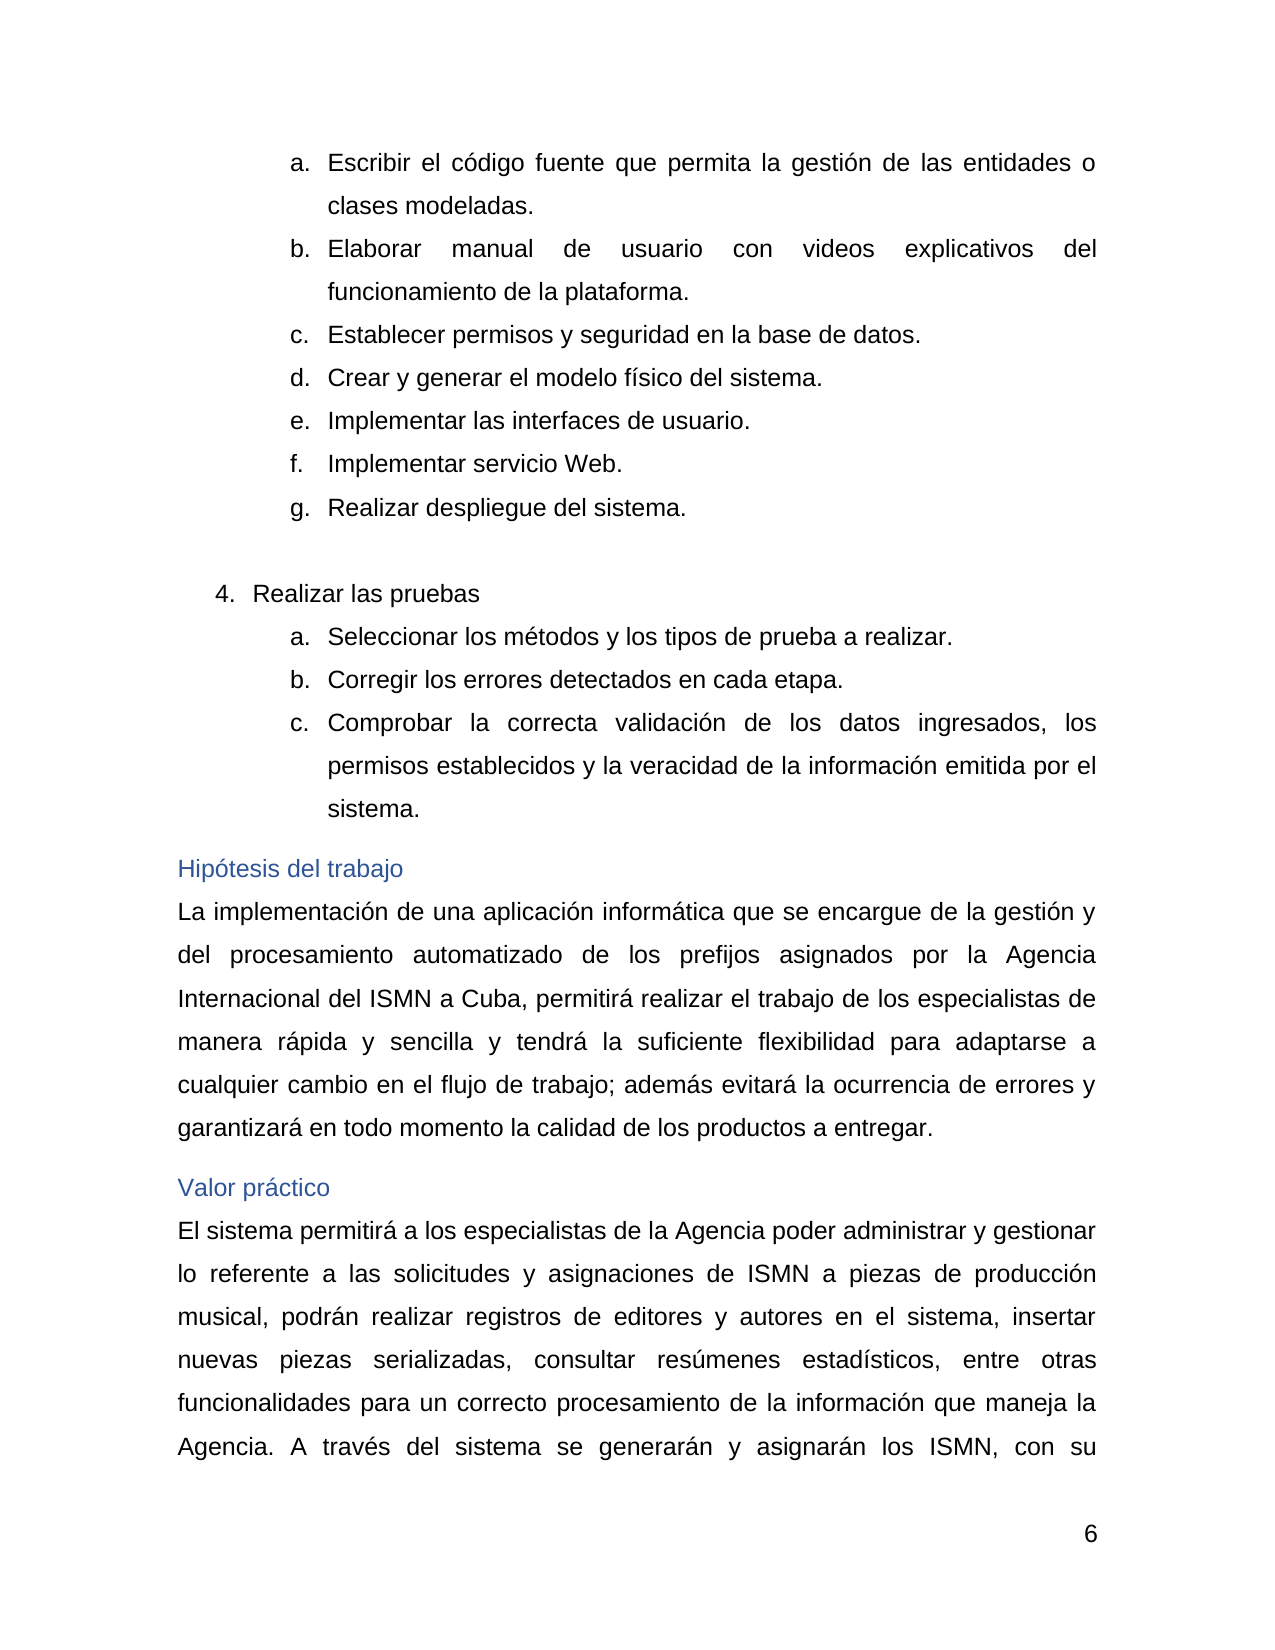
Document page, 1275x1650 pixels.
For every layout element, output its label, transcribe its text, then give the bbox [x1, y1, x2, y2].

list Comprobar la correcta validación de los datos ingresados, los permisos establecidos y la veracidad de la información emitida por el sistema. [290, 708, 1098, 823]
subtitle Valor práctico [177, 1173, 1098, 1202]
list Seleccionar los métodos y los tipos de prueba a realizar. [290, 622, 1098, 651]
list Implementar servicio Web. [290, 449, 1098, 478]
list Corregir los errores detectados en cada etapa. [290, 665, 1098, 694]
text La implementación de una aplicación informática que se encargue de la gestión y del procesamiento automatizado de los prefijos asignados por la Agencia Internacional del ISMN a Cuba, permitirá realizar el trabajo de los especialistas de manera rápida y sencilla y tendrá la suficiente flexibilidad para adaptarse a cualquier cambio en el flujo de trabajo; además evitará la ocurrencia de errores y garantizará en todo momento la calidad de los productos a entregar. [177, 897, 1098, 1142]
subtitle Hipótesis del trabajo [177, 854, 1098, 883]
list Realizar las pruebas [215, 579, 1098, 608]
list Realizar despliegue del sistema. [290, 493, 1098, 521]
list Elaborar manual de usuario con videos explicativos del funcionamiento de la plataforma. [290, 234, 1098, 306]
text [177, 1216, 1098, 1460]
list Implementar las interfaces de usuario. [290, 406, 1098, 435]
list Escribir el código fuente que permita la gestión de las entidades o clases modeladas. [290, 148, 1098, 219]
list Establecer permisos y seguridad en la base de datos. [290, 320, 1098, 349]
list Crear y generar el modelo físico del sistema. [290, 363, 1098, 392]
